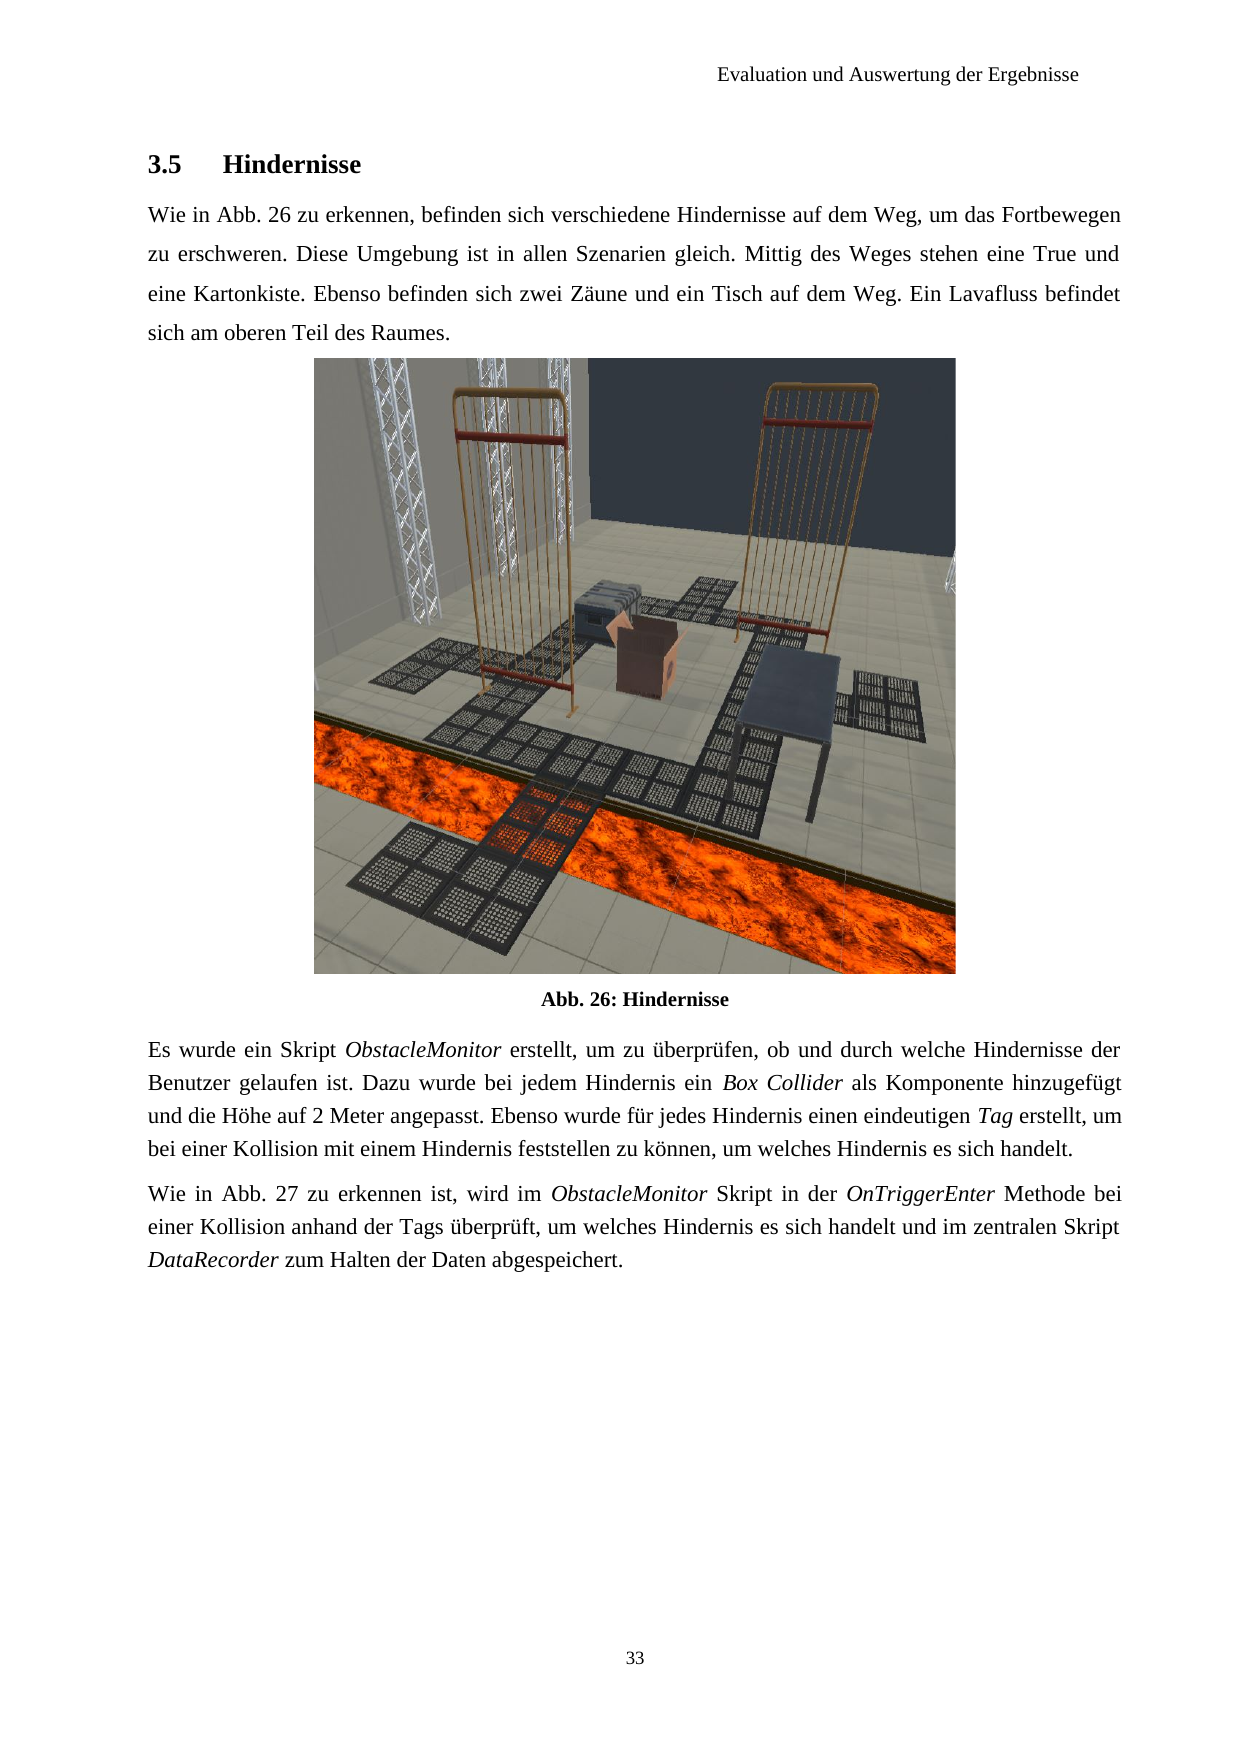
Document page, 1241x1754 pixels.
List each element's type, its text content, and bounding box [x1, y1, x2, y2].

text Wie in Abb. 27 zu erkennen ist, wird im ObstacleMonitor Skript in der OnTriggerEnter Methode bei einer Kollision anhand der Tags überprüft, um welches Hindernis es sich handelt und im zentralen Skript DataRecorder zum Halten der Daten abgespeichert. [148, 1180, 1122, 1272]
picture [314, 358, 956, 974]
text Abb. 26: Hindernisse [148, 987, 1122, 1011]
text Wie in Abb. 26 zu erkennen, befinden sich verschiedene Hindernisse auf dem Weg, um das Fortbewegen zu erschweren. Diese Umgebung ist in allen Szenarien gleich. Mittig des Weges stehen eine True und eine Kartonkiste. Ebenso befinden sich zwei Zäune und ein Tisch auf dem Weg. Ein Lavafluss befindet sich am oberen Teil des Raumes. [148, 201, 1122, 345]
subtitle Hindernisse [148, 148, 1122, 179]
text Es wurde ein Skript ObstacleMonitor erstellt, um zu überprüfen, ob und durch welche Hindernisse der Benutzer gelaufen ist. Dazu wurde bei jedem Hindernis ein Box Collider als Komponente hinzugefügt und die Höhe auf 2 Meter angepasst. Ebenso wurde für jedes Hindernis einen eindeutigen Tag erstellt, um bei einer Kollision mit einem Hindernis feststellen zu können, um welches Hindernis es sich handelt. [148, 1036, 1122, 1161]
